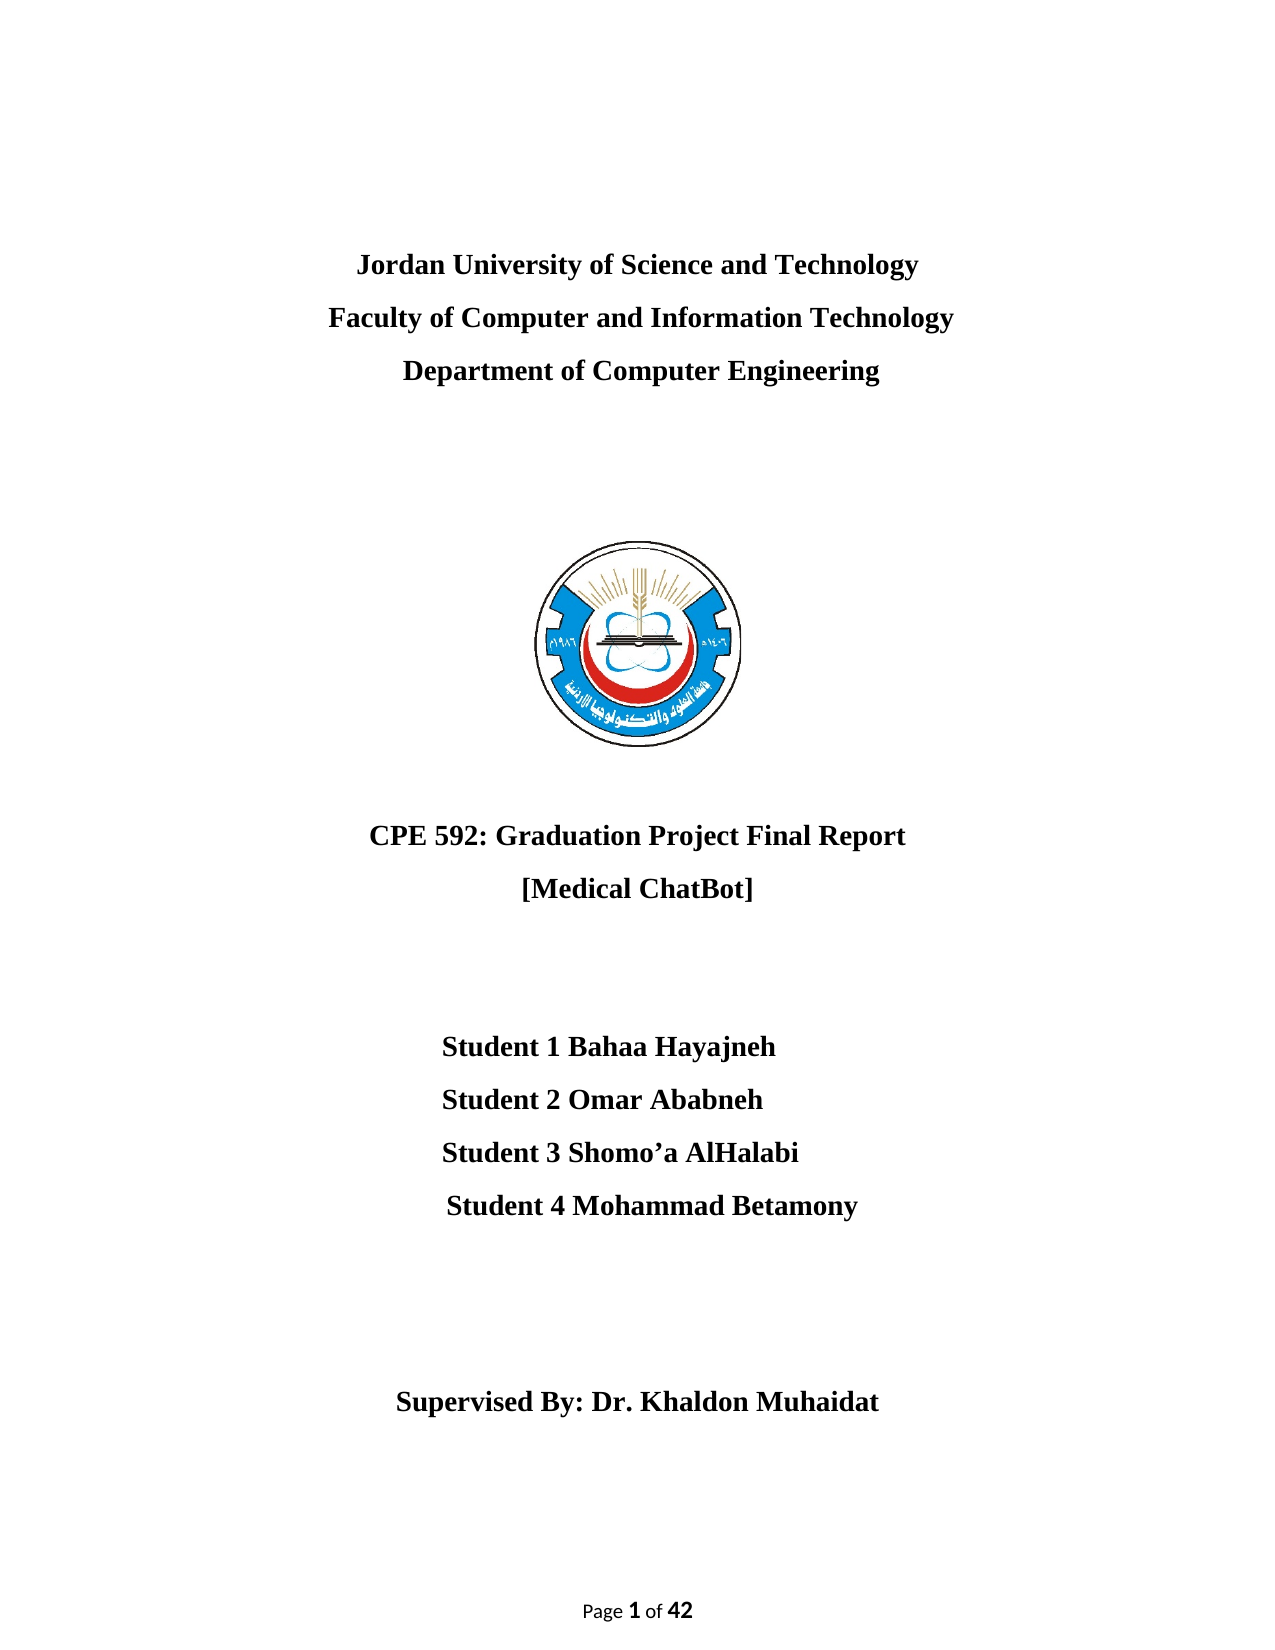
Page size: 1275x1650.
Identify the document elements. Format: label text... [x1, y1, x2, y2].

text Faculty of Computer and Information Technology [150, 300, 1125, 333]
text Jordan University of Science and Technology [150, 247, 1125, 281]
text Department of Computer Engineering [150, 353, 1125, 386]
text [Medical ChatBot] [150, 871, 1125, 905]
text Student 3 Shomo’a AlHalabi [150, 1135, 1125, 1169]
text Student 2 Omar Ababneh [150, 1082, 1125, 1116]
picture [534, 541, 742, 747]
text Student 4 Mohammad Betamony [150, 1188, 1125, 1222]
text CPE 592: Graduation Project Final Report [150, 818, 1125, 852]
text Student 1 Bahaa Hayajneh [150, 1029, 1125, 1063]
text Supervised By: Dr. Khaldon Muhaidat [150, 1384, 1125, 1417]
